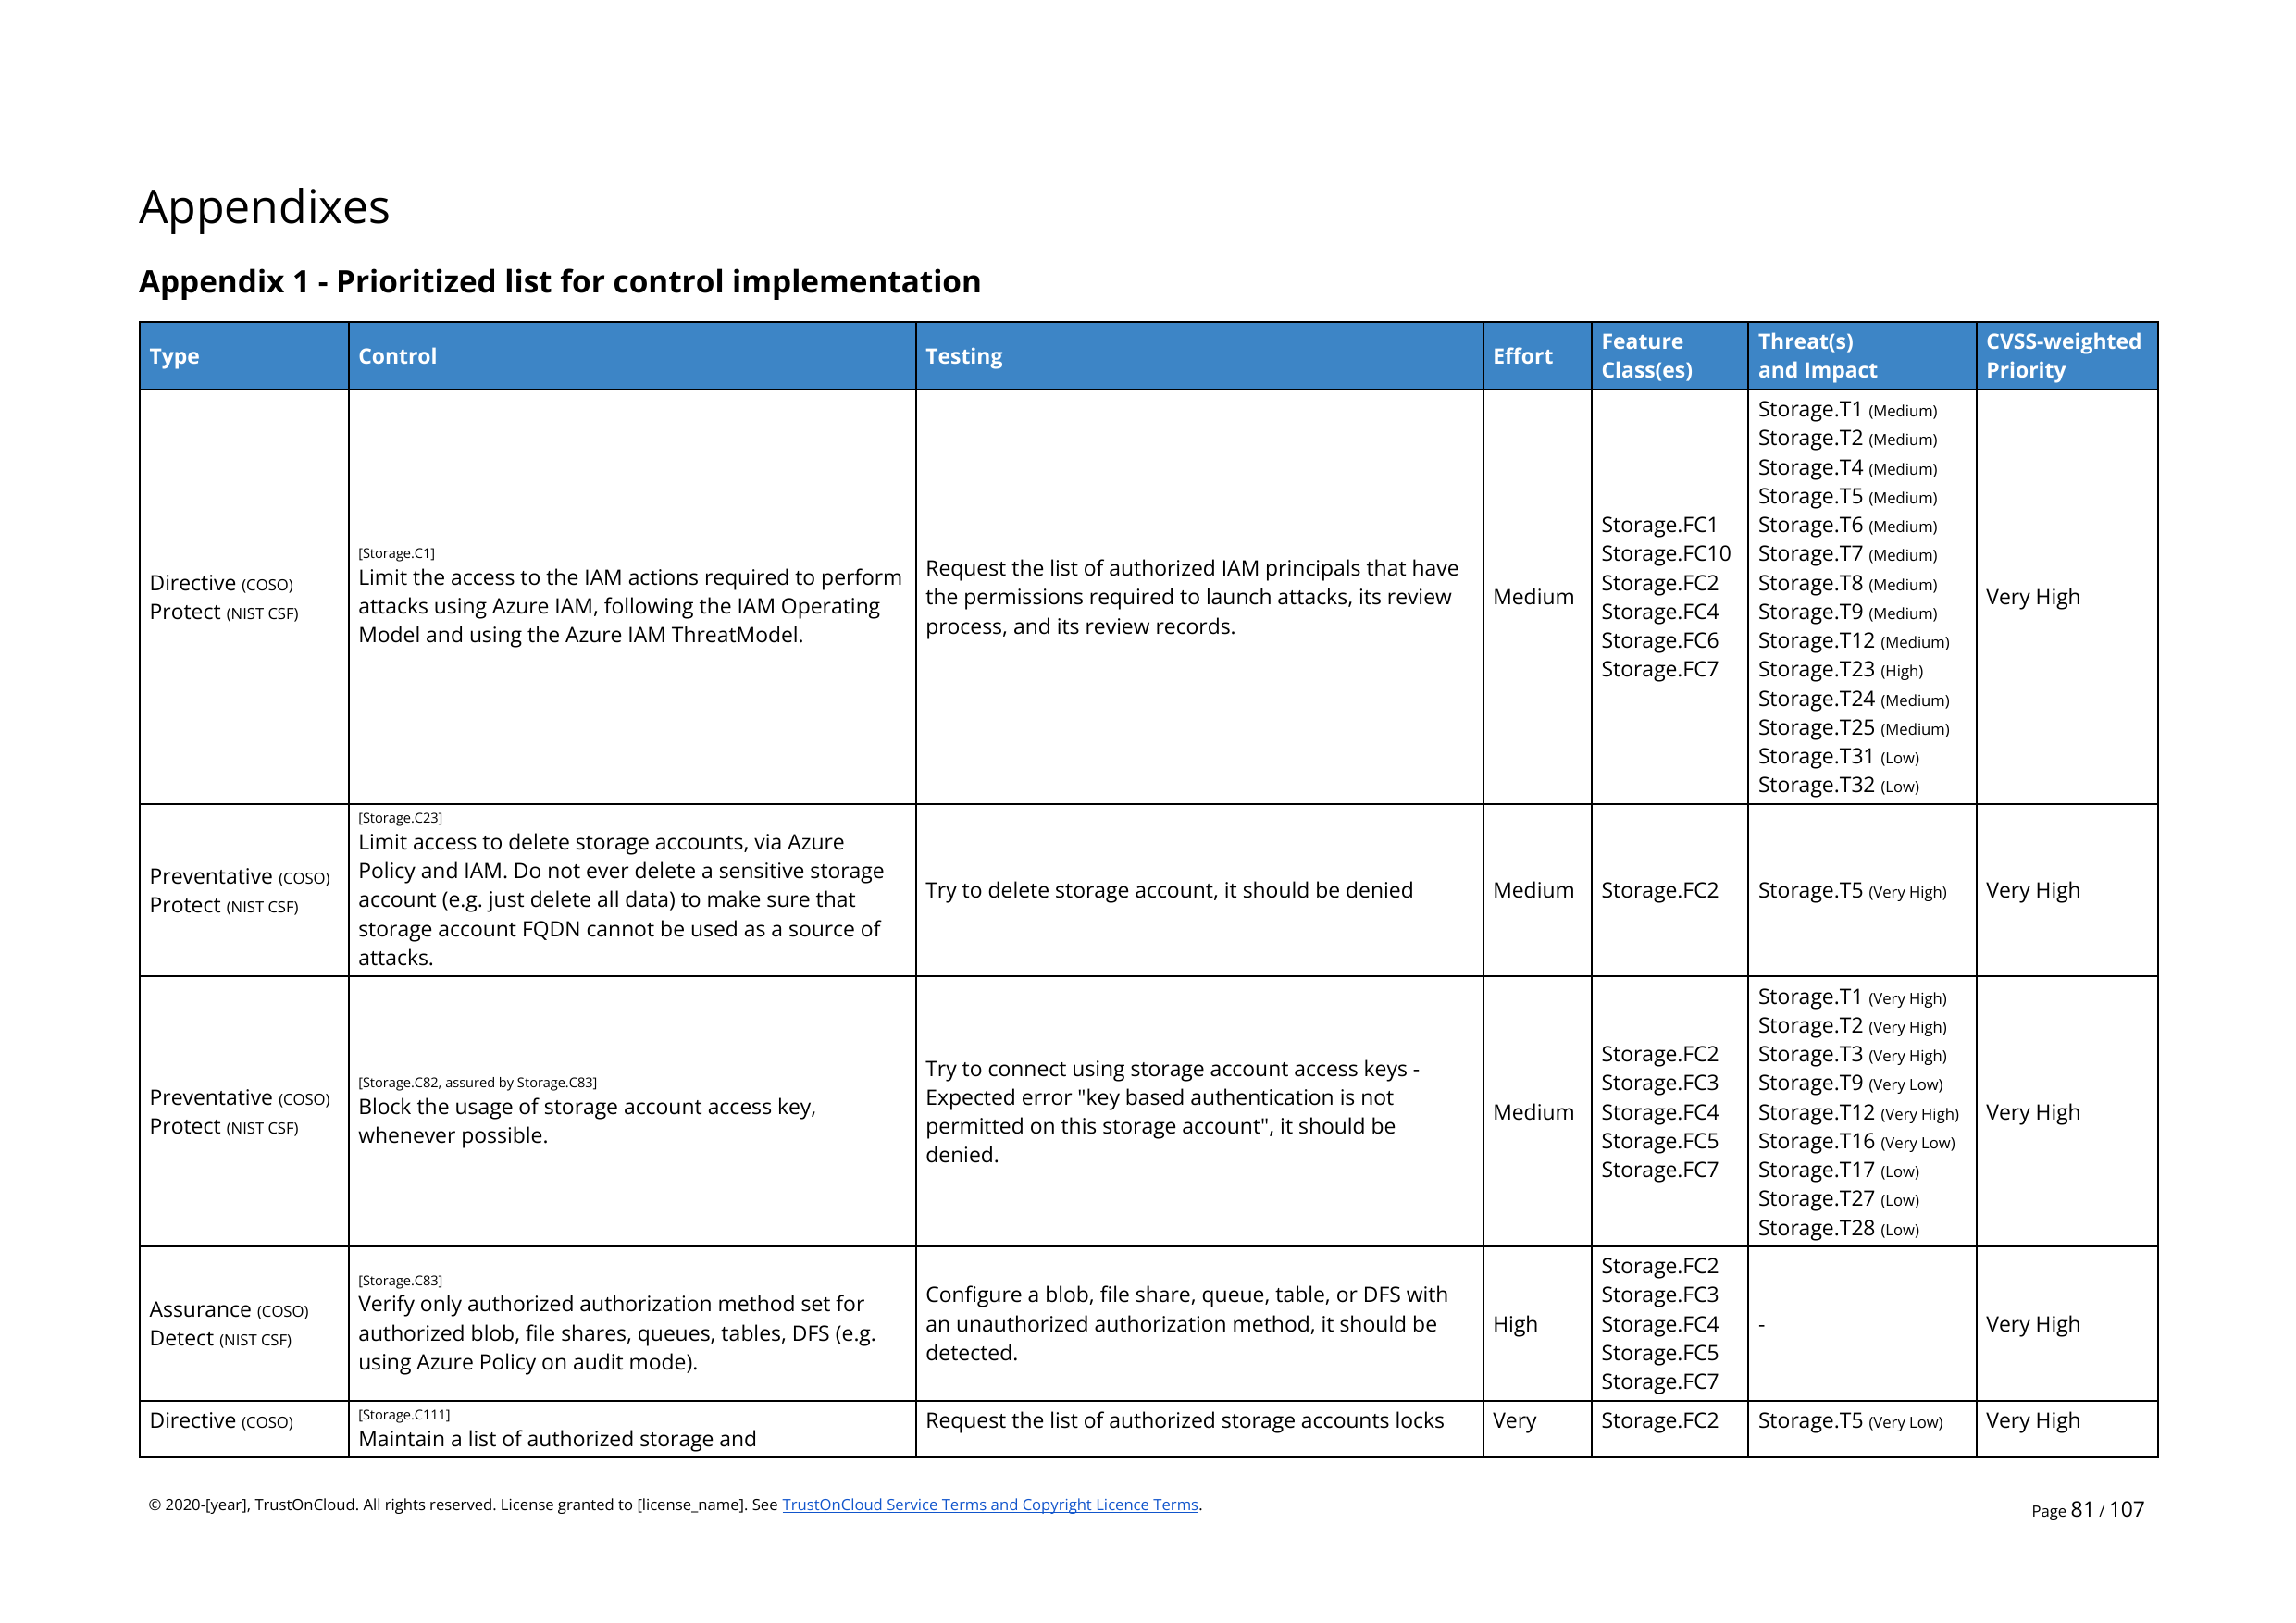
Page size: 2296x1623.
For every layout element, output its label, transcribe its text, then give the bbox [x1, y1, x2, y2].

table_cell Very Low [1484, 1402, 1591, 1456]
table_cell [Storage.C23] Limit access to delete storage accounts, via Azure Policy and IAM. Do not ever delete a sensitive storage account (e.g. just delete all data) to make sure that storage account FQDN cannot be used as a source of attacks. [350, 805, 915, 975]
table_cell Storage.FC2 Storage.FC3 Storage.FC4 Storage.FC5 Storage.FC7 [1593, 1247, 1747, 1400]
table_cell Very High [1978, 1402, 2157, 1456]
table_cell Storage.FC1 Storage.FC10 Storage.FC2 Storage.FC4 Storage.FC6 Storage.FC7 [1593, 390, 1747, 803]
table_cell Medium [1484, 390, 1591, 803]
subtitle Appendix 1 - Prioritized list for control implementation [139, 260, 2130, 302]
table_cell Medium [1484, 977, 1591, 1245]
subtitle Appendixes [139, 173, 2156, 237]
table_cell Try to connect using storage account access keys - Expected error "key based authentication is not permitted on this storage account", it should be denied. [917, 977, 1483, 1245]
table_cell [141, 1402, 348, 1456]
table_header Threat(s) and Impact [1749, 323, 1976, 389]
table_cell Directive (COSO) Protect (NIST CSF) [141, 390, 348, 803]
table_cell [917, 1402, 1483, 1456]
table_cell Very High [1978, 805, 2157, 975]
table_cell Very High [1978, 390, 2157, 803]
table_cell Storage.T5 (Very High) [1749, 805, 1976, 975]
table_cell Request the list of authorized IAM principals that have the permissions required to launch attacks, its review process, and its review records. [917, 390, 1483, 803]
table_cell High [1484, 1247, 1591, 1400]
table_cell Very High [1978, 1247, 2157, 1400]
table_cell Configure a blob, file share, queue, table, or DFS with an unauthorized authorization method, it should be detected. [917, 1247, 1483, 1400]
table_cell Preventative (COSO) Protect (NIST CSF) [141, 977, 348, 1245]
table_cell [Storage.C83] Verify only authorized authorization method set for authorized blob, file shares, queues, tables, DFS (e.g. using Azure Policy on audit mode). [350, 1247, 915, 1400]
table_header Testing [917, 323, 1483, 389]
table_cell Medium [1484, 805, 1591, 975]
table_cell Try to delete storage account, it should be denied [917, 805, 1483, 975]
table_cell Preventative (COSO) Protect (NIST CSF) [141, 805, 348, 975]
table_header Effort [1484, 323, 1591, 389]
table_cell Storage.FC2 [1593, 1402, 1747, 1456]
table_cell Storage.T1 (Medium) Storage.T2 (Medium) Storage.T4 (Medium) Storage.T5 (Medium) Storage.T6 (Medium) Storage.T7 (Medium) Storage.T8 (Medium) Storage.T9 (Medium) Storage.T12 (Medium) Storage.T23 (High) Storage.T24 (Medium) Storage.T25 (Medium) Storage.T31 (Low) Storage.T32 (Low) [1749, 390, 1976, 803]
table_cell - [1749, 1247, 1976, 1400]
table_cell Very High [1978, 977, 2157, 1245]
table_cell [1749, 1402, 1976, 1456]
table_cell [Storage.C1] Limit the access to the IAM actions required to perform attacks using Azure IAM, following the IAM Operating Model and using the Azure IAM ThreatModel. [350, 390, 915, 803]
table_cell [Storage.C82, assured by Storage.C83] Block the usage of storage account access key, whenever possible. [350, 977, 915, 1245]
table_header Feature Class(es) [1593, 323, 1747, 389]
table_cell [350, 1402, 915, 1456]
table_header Type [141, 323, 348, 389]
table_cell Storage.T1 (Very High) Storage.T2 (Very High) Storage.T3 (Very High) Storage.T9 (Very Low) Storage.T12 (Very High) Storage.T16 (Very Low) Storage.T17 (Low) Storage.T27 (Low) Storage.T28 (Low) [1749, 977, 1976, 1245]
table_header CVSS-weighted Priority [1978, 323, 2157, 389]
table_cell Storage.FC2 Storage.FC3 Storage.FC4 Storage.FC5 Storage.FC7 [1593, 977, 1747, 1245]
table_cell Storage.FC2 [1593, 805, 1747, 975]
table_cell Assurance (COSO) Detect (NIST CSF) [141, 1247, 348, 1400]
table_header Control [350, 323, 915, 389]
